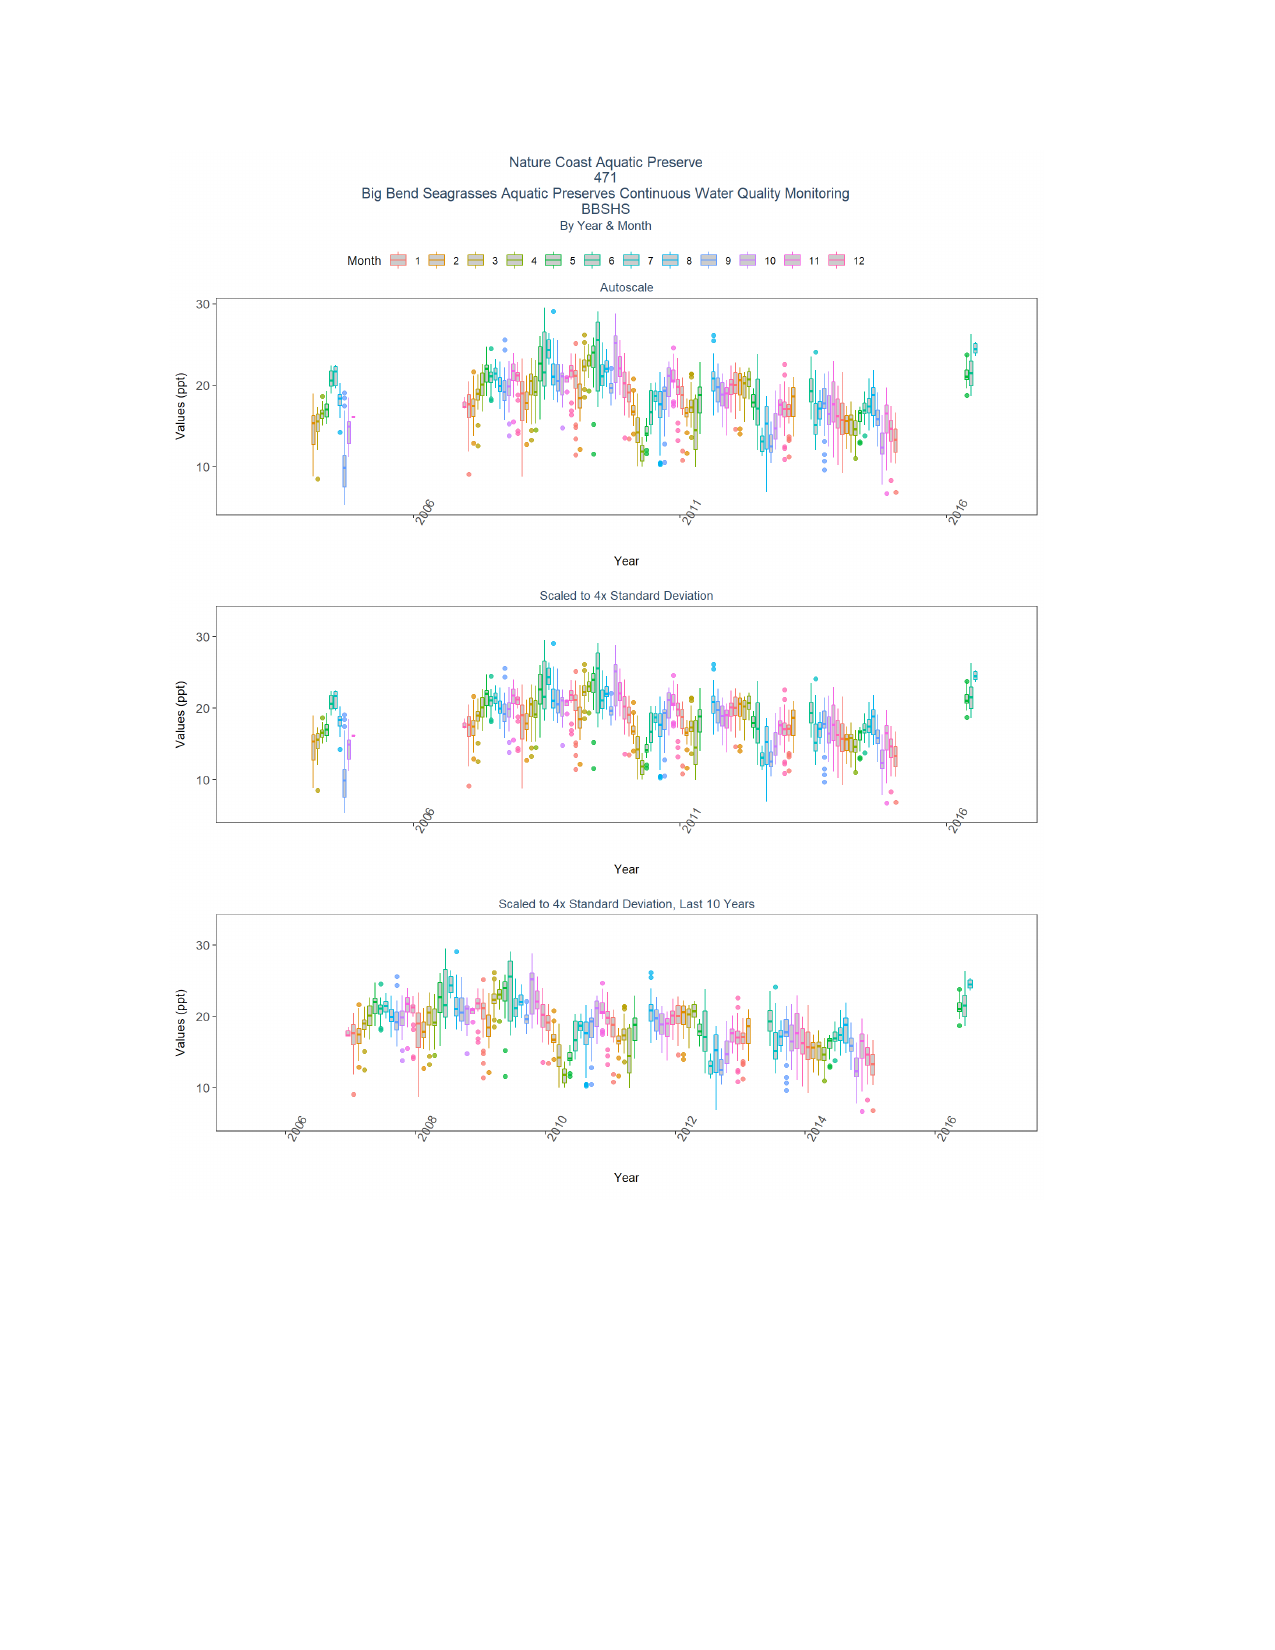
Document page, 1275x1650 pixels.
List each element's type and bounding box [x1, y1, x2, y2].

picture [168, 150, 1044, 1200]
